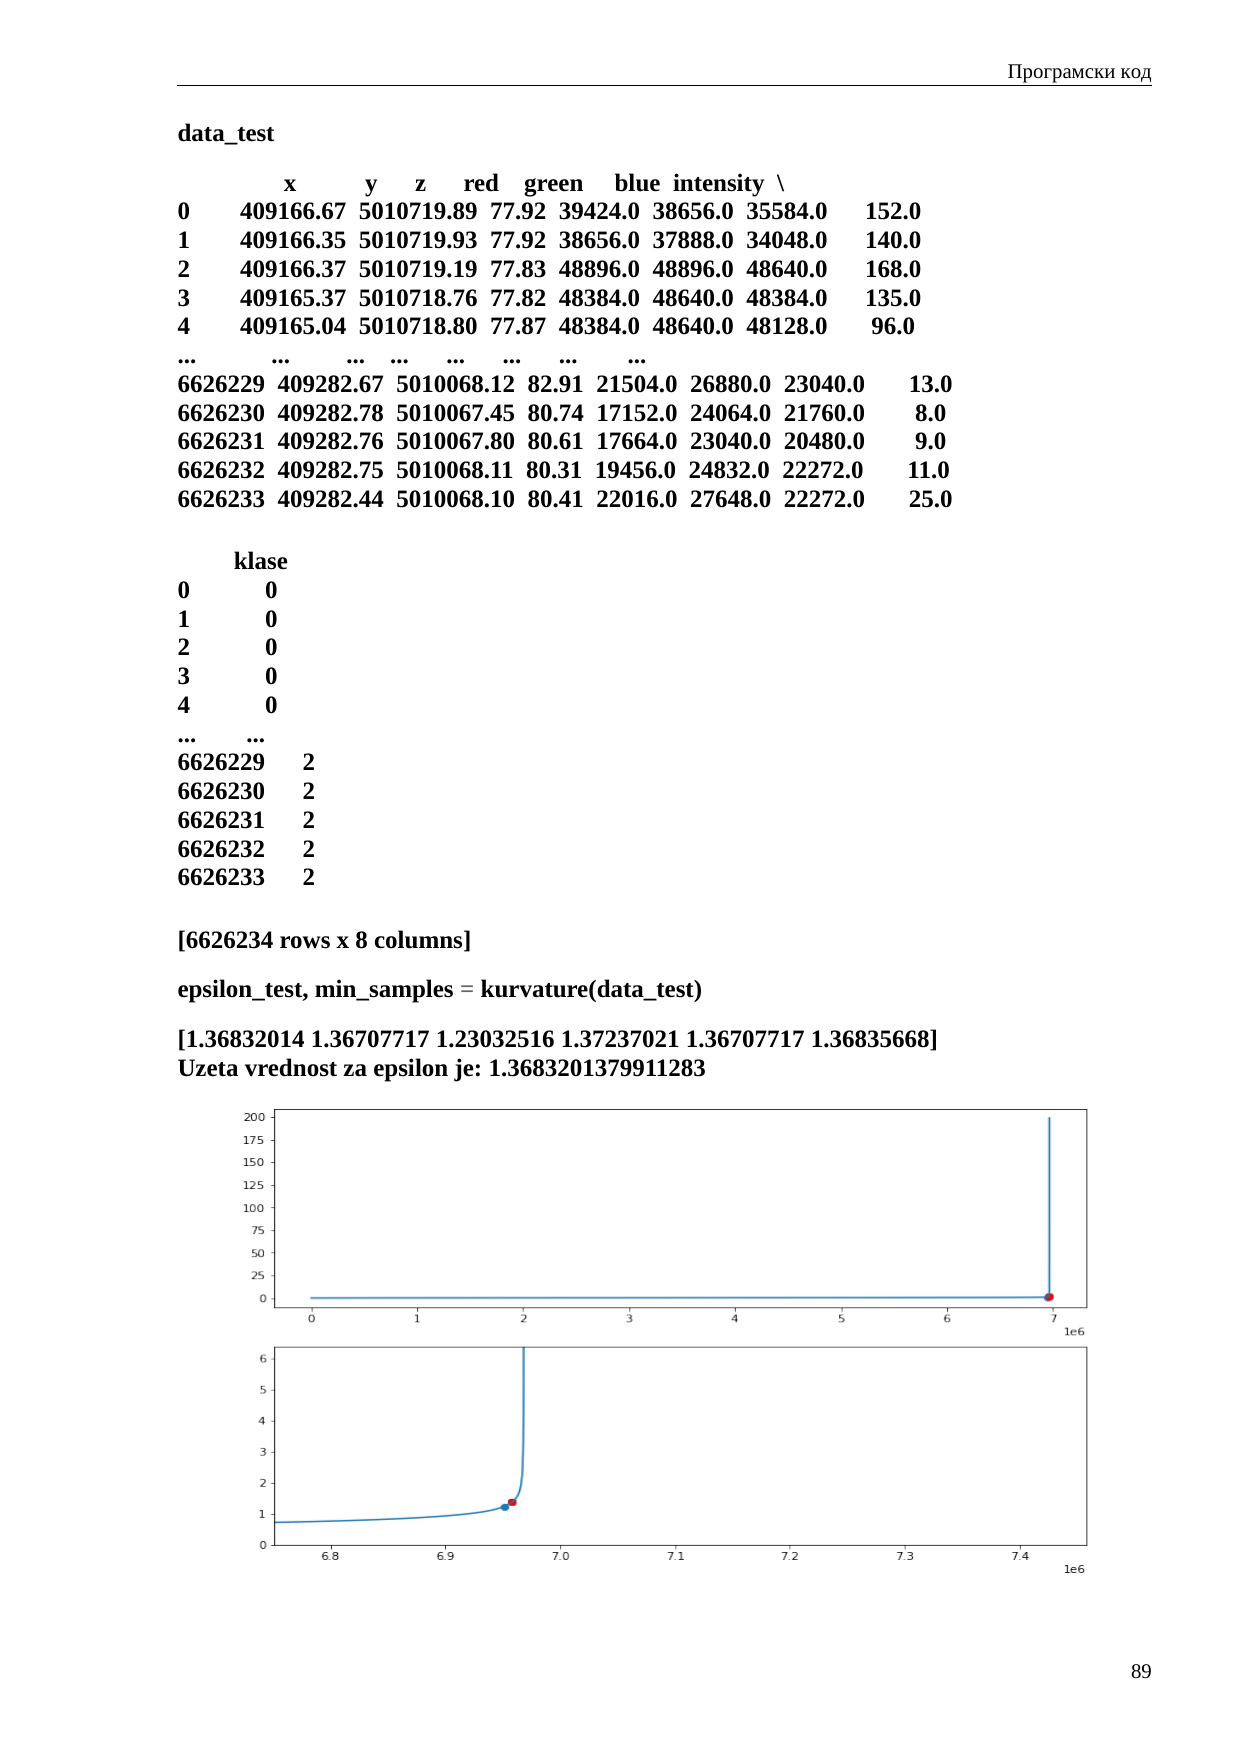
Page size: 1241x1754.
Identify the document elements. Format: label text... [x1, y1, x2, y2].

text epsilon_test, min_samples = kurvature(data_test) [177, 974, 1152, 1003]
text [1.36832014 1.36707717 1.23032516 1.37237021 1.36707717 1.36835668] Uzeta vrednost za epsilon je: 1.3683201379911283 [177, 1024, 1152, 1081]
text data_test [177, 118, 1152, 147]
text x y z red green blue intensity \ 0 409166.67 5010719.89 77.92 39424.0 38656.0 35584.0 152.0 1 409166.35 5010719.93 77.92 38656.0 37888.0 34048.0 140.0 2 409166.37 5010719.19 77.83 48896.0 48896.0 48640.0 168.0 3 409165.37 5010718.76 77.82 48384.0 48640.0 48384.0 135.0 4 409165.04 5010718.80 77.87 48384.0 48640.0 48128.0 96.0 ... ... ... ... ... ... ... ... 6626229 409282.67 5010068.12 82.91 21504.0 26880.0 23040.0 13.0 6626230 409282.78 5010067.45 80.74 17152.0 24064.0 21760.0 8.0 6626231 409282.76 5010067.80 80.61 17664.0 23040.0 20480.0 9.0 6626232 409282.75 5010068.11 80.31 19456.0 24832.0 22272.0 11.0 6626233 409282.44 5010068.10 80.41 22016.0 27648.0 22272.0 25.0 klase 0 0 1 0 2 0 3 0 4 0 ... ... 6626229 2 6626230 2 6626231 2 6626232 2 6626233 2 [6626234 rows x 8 columns] [177, 168, 1152, 953]
picture [234, 1102, 1094, 1582]
